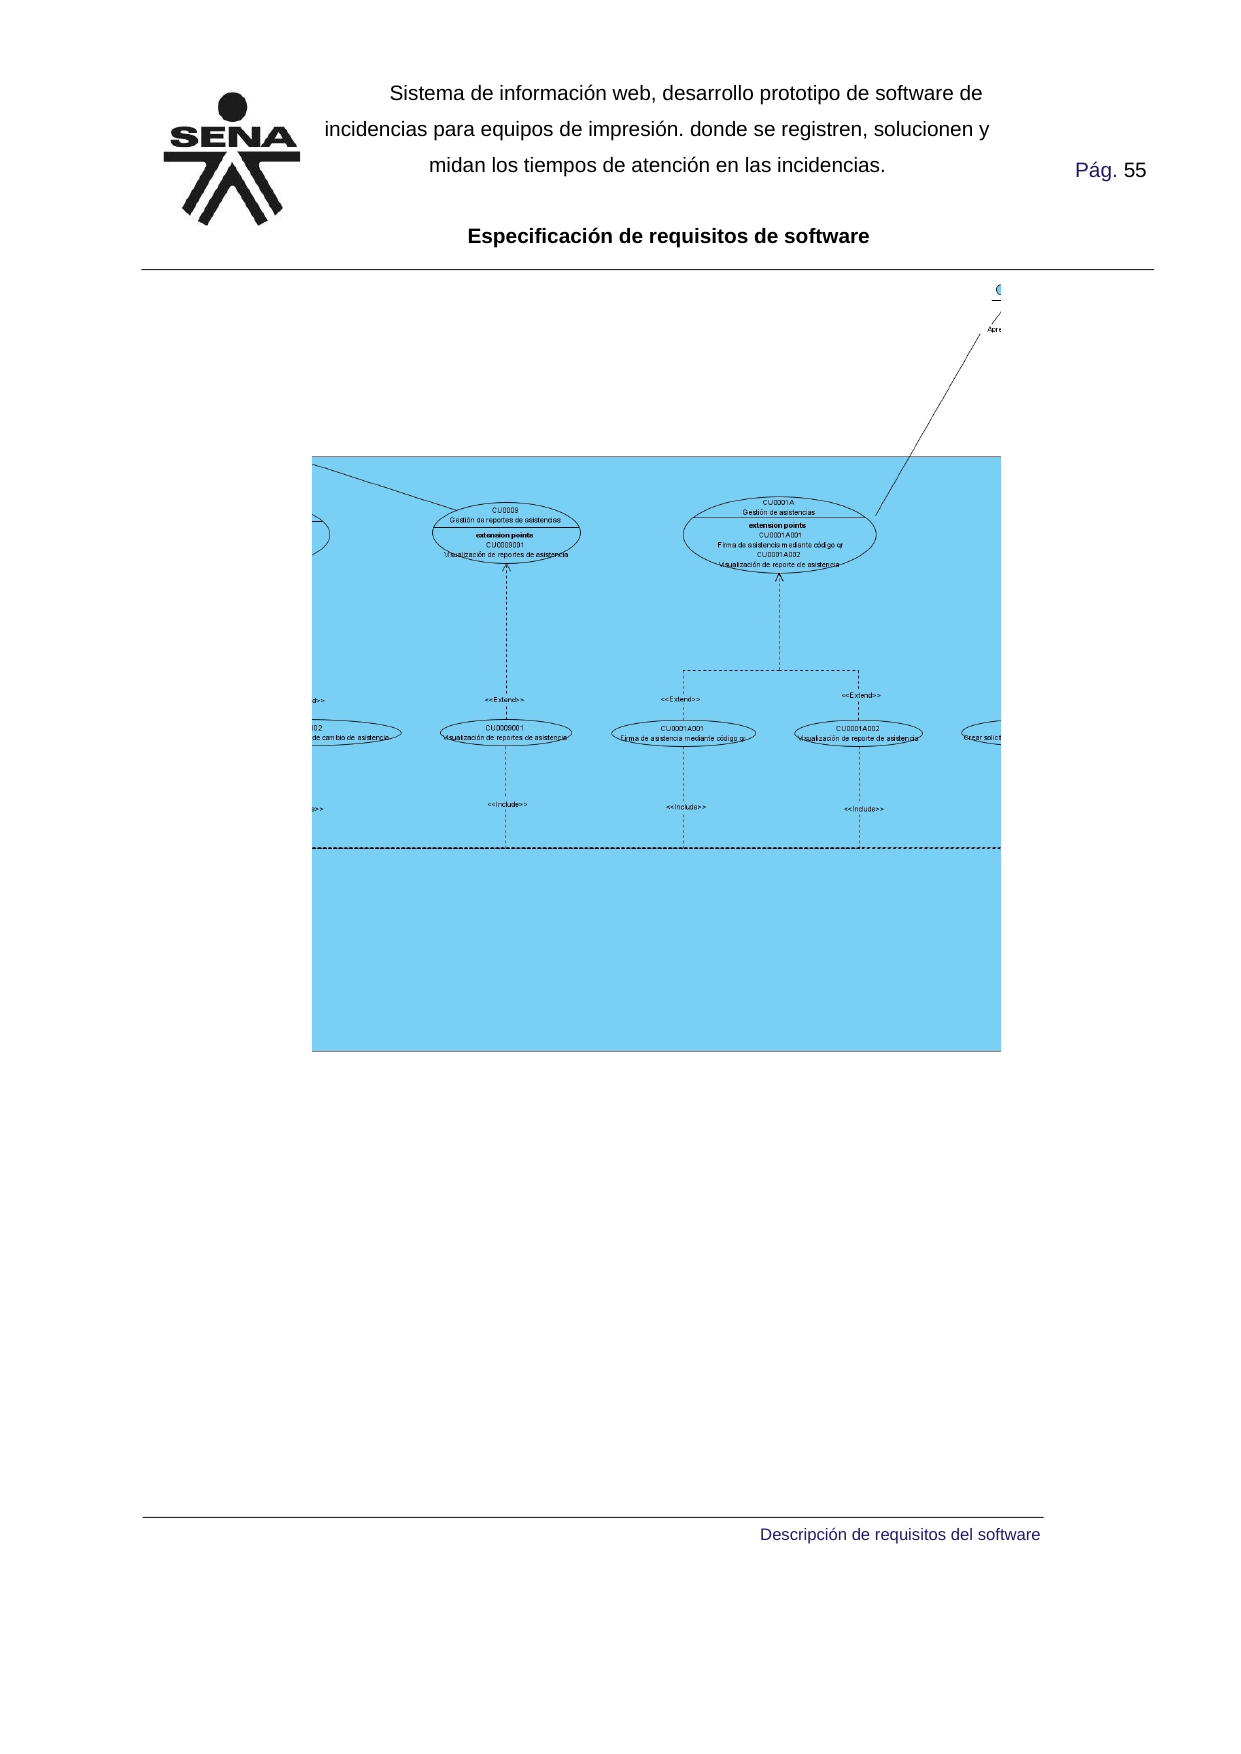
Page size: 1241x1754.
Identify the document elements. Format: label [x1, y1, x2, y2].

picture [311, 283, 1001, 1053]
picture [163, 88, 301, 226]
